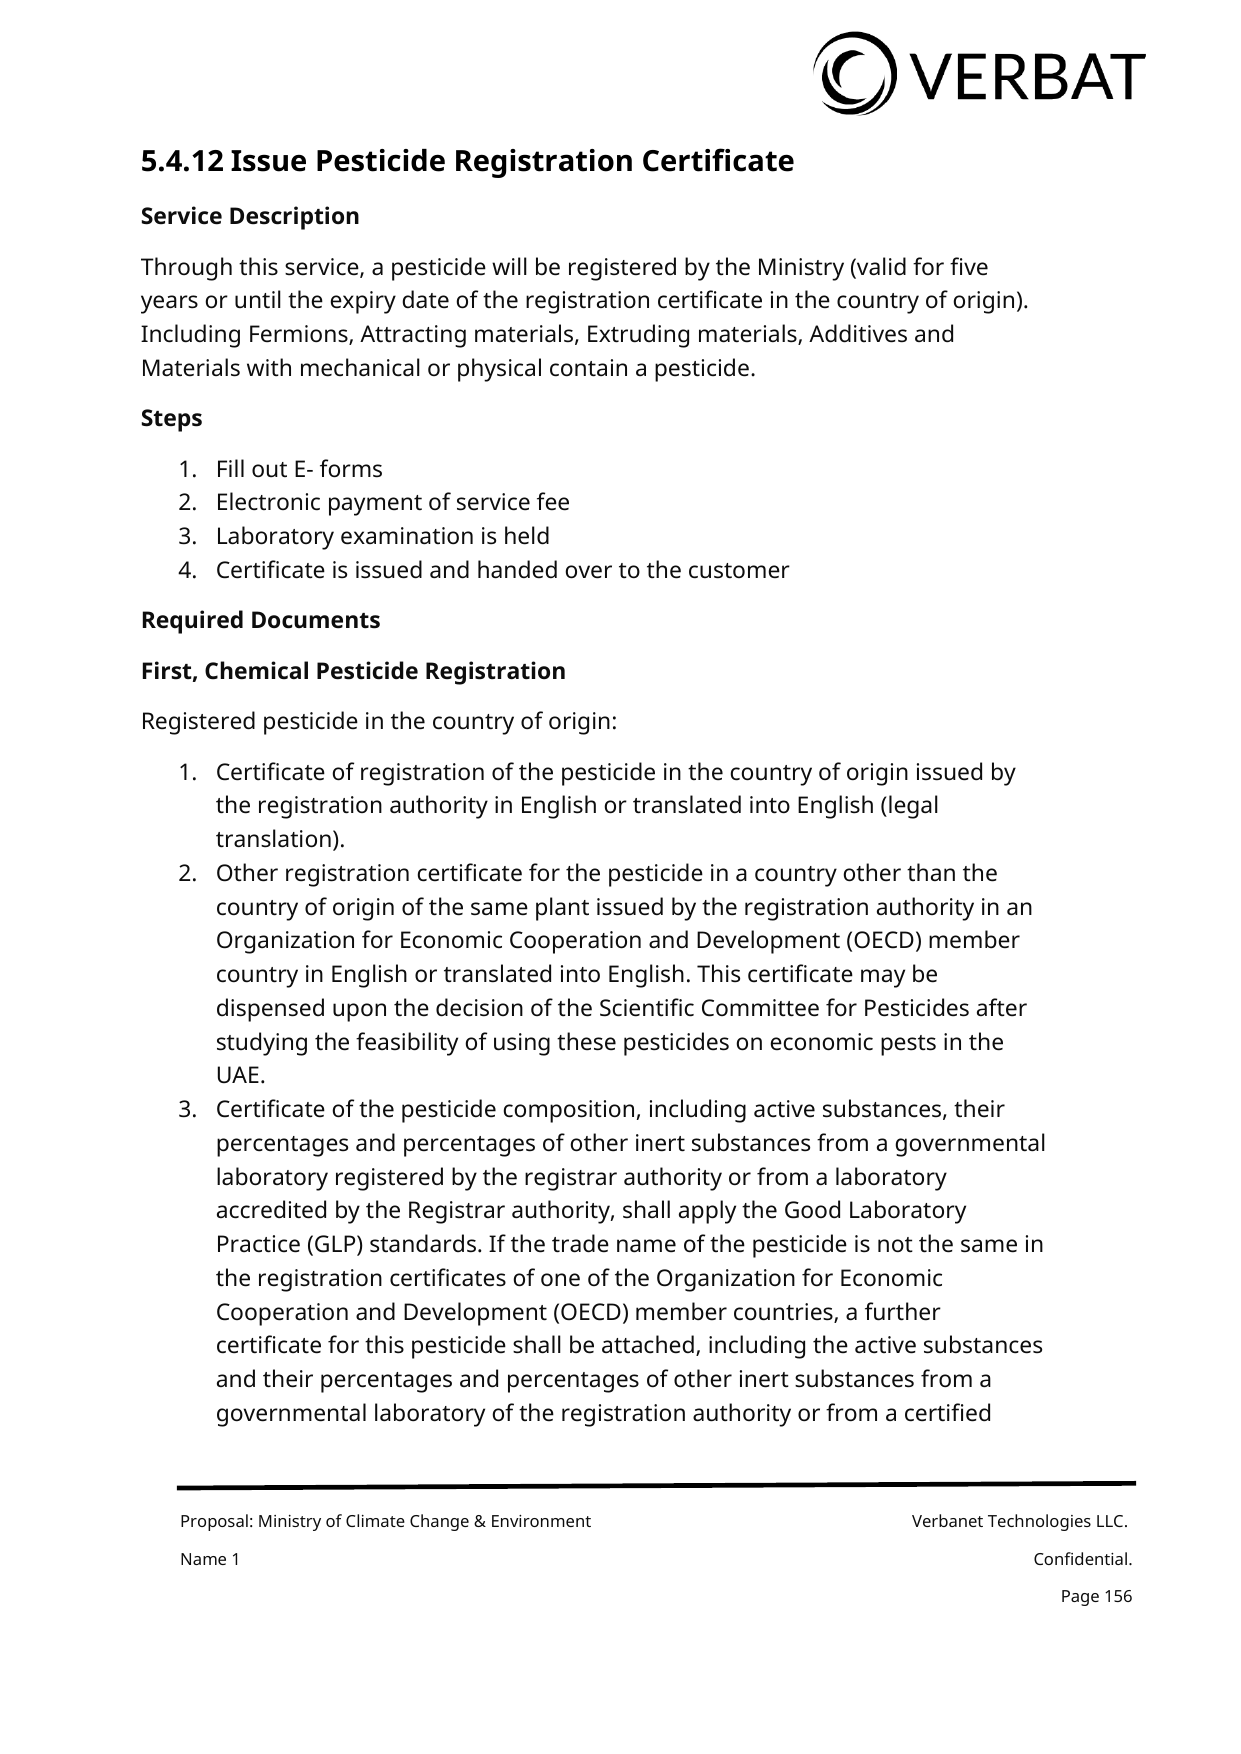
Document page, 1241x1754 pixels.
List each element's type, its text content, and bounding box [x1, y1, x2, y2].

text Registered pesticide in the country of origin: [141, 705, 1053, 736]
list Certificate of registration of the pesticide in the country of origin issued by the registration authority in English or translated into English (legal translation). [178, 756, 1053, 854]
text Steps [141, 402, 1053, 433]
list Laboratory examination is held [178, 520, 1053, 551]
picture [809, 27, 1148, 116]
list Certificate is issued and handed over to the customer [178, 554, 1053, 585]
list Other registration certificate for the pesticide in a country other than the country of origin of the same plant issued by the registration authority in an Organization for Economic Cooperation and Development (OECD) member country in English or translated into English. This certificate may be dispensed upon the decision of the Scientific Committee for Pesticides after studying the feasibility of using these pesticides on economic pests in the UAE. [178, 857, 1053, 1091]
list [178, 1093, 1053, 1428]
list Electronic payment of service fee [178, 486, 1053, 518]
text Required Documents [141, 604, 1053, 636]
text First, Chemical Pesticide Registration [141, 655, 1053, 686]
subtitle Issue Pesticide Registration Certificate [141, 141, 1053, 180]
text Through this service, a pesticide will be registered by the Ministry (valid for five years or until the expiry date of the registration certificate in the country of origin). Including Fermions, Attracting materials, Extruding materials, Additives and Materials with mechanical or physical contain a pesticide. [141, 251, 1053, 383]
list Fill out E- forms [178, 453, 1053, 484]
text Service Description [141, 200, 1053, 231]
